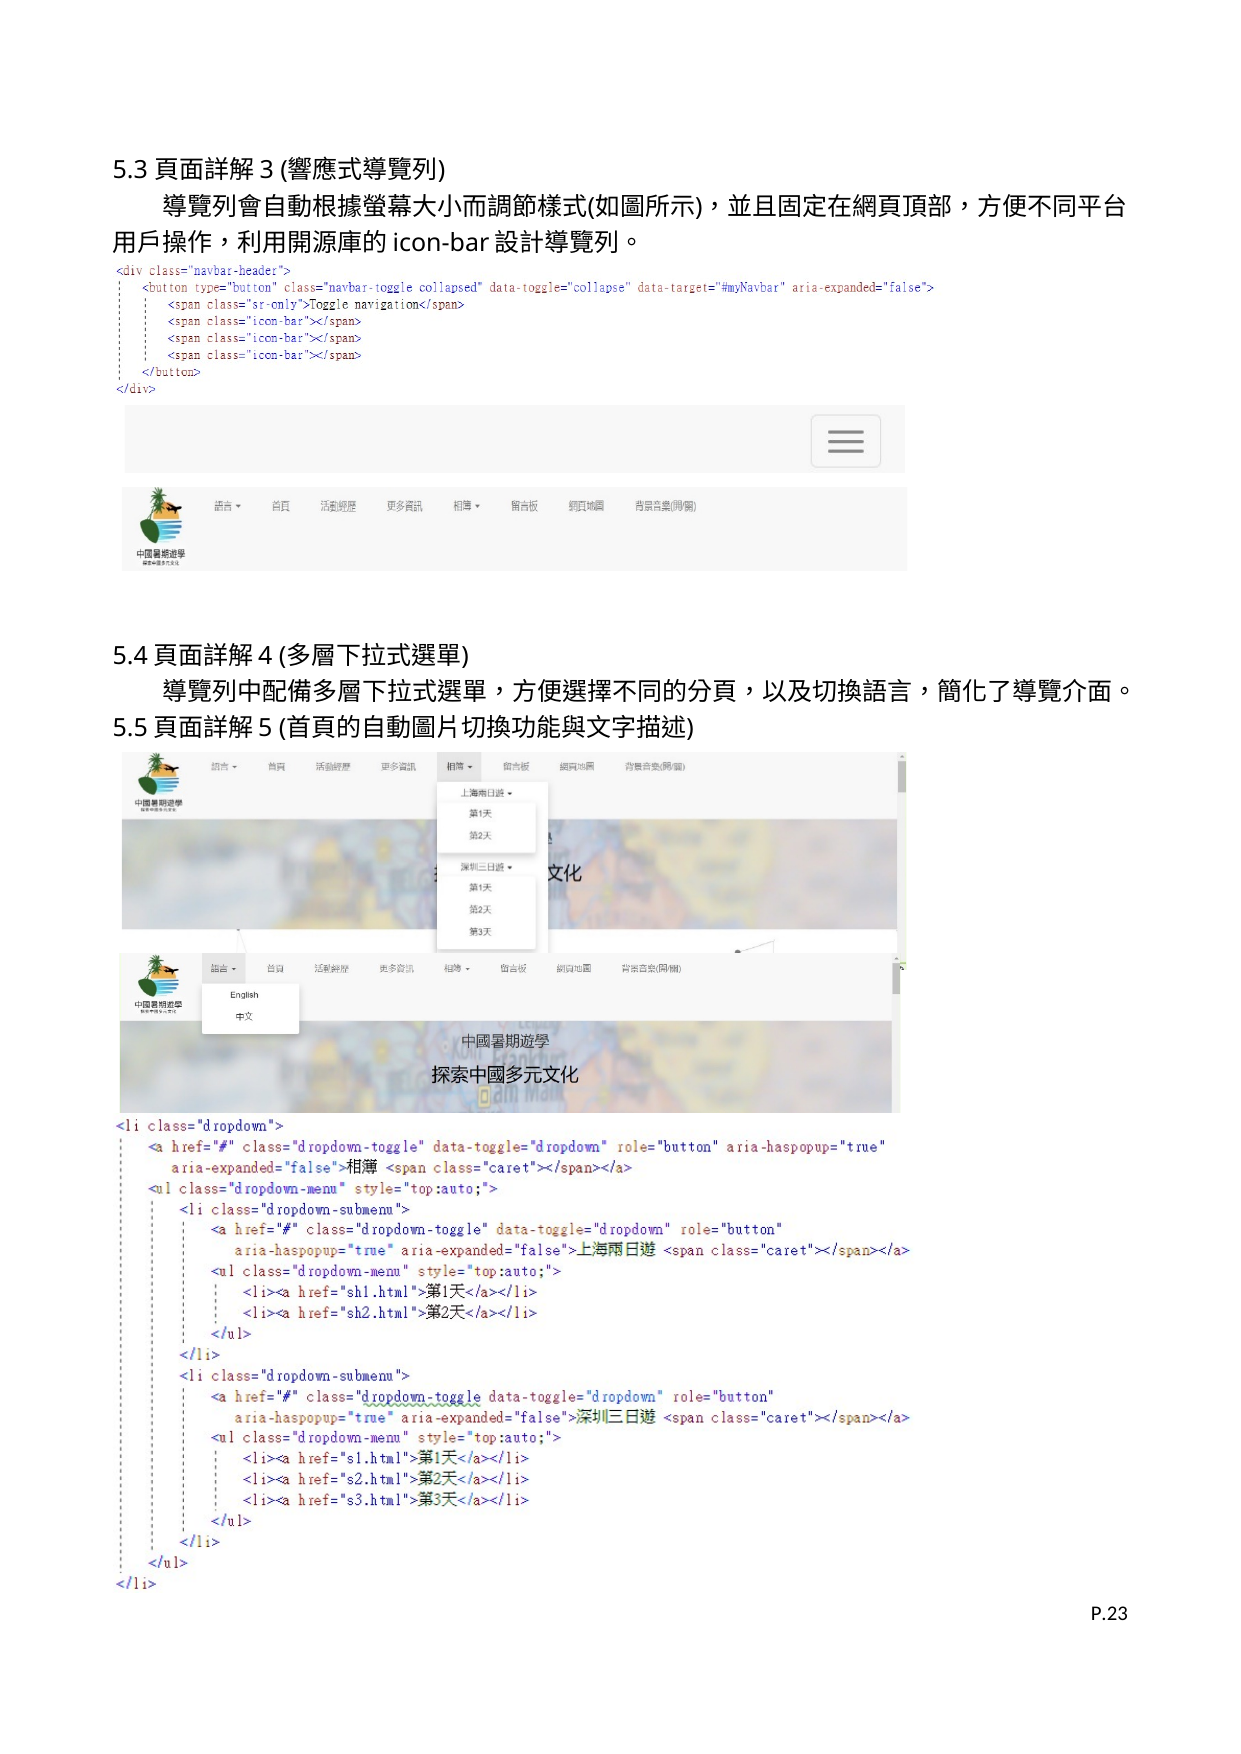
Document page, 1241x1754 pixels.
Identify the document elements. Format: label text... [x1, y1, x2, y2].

picture [121, 487, 908, 571]
text 5.3 頁面詳解3 (響應式導覽列) [112, 150, 1128, 186]
text 5.5頁面詳解5 (首頁的自動圖片切換功能與文字描述) [112, 708, 1128, 744]
picture [112, 259, 985, 397]
picture [124, 405, 905, 473]
text 5.4頁面詳解4 (多層下拉式選單) [112, 635, 1128, 672]
picture [112, 752, 958, 1593]
text 導覽列會自動根據螢幕大小而調節樣式(如圖所示)，並且固定在網頁頂部，方便不同平台用戶操作，利用開源庫的icon-bar設計導覽列。 [112, 186, 1128, 259]
text 導覽列中配備多層下拉式選單，方便選擇不同的分頁，以及切換語言，簡化了導覽介面。 [112, 672, 1128, 708]
